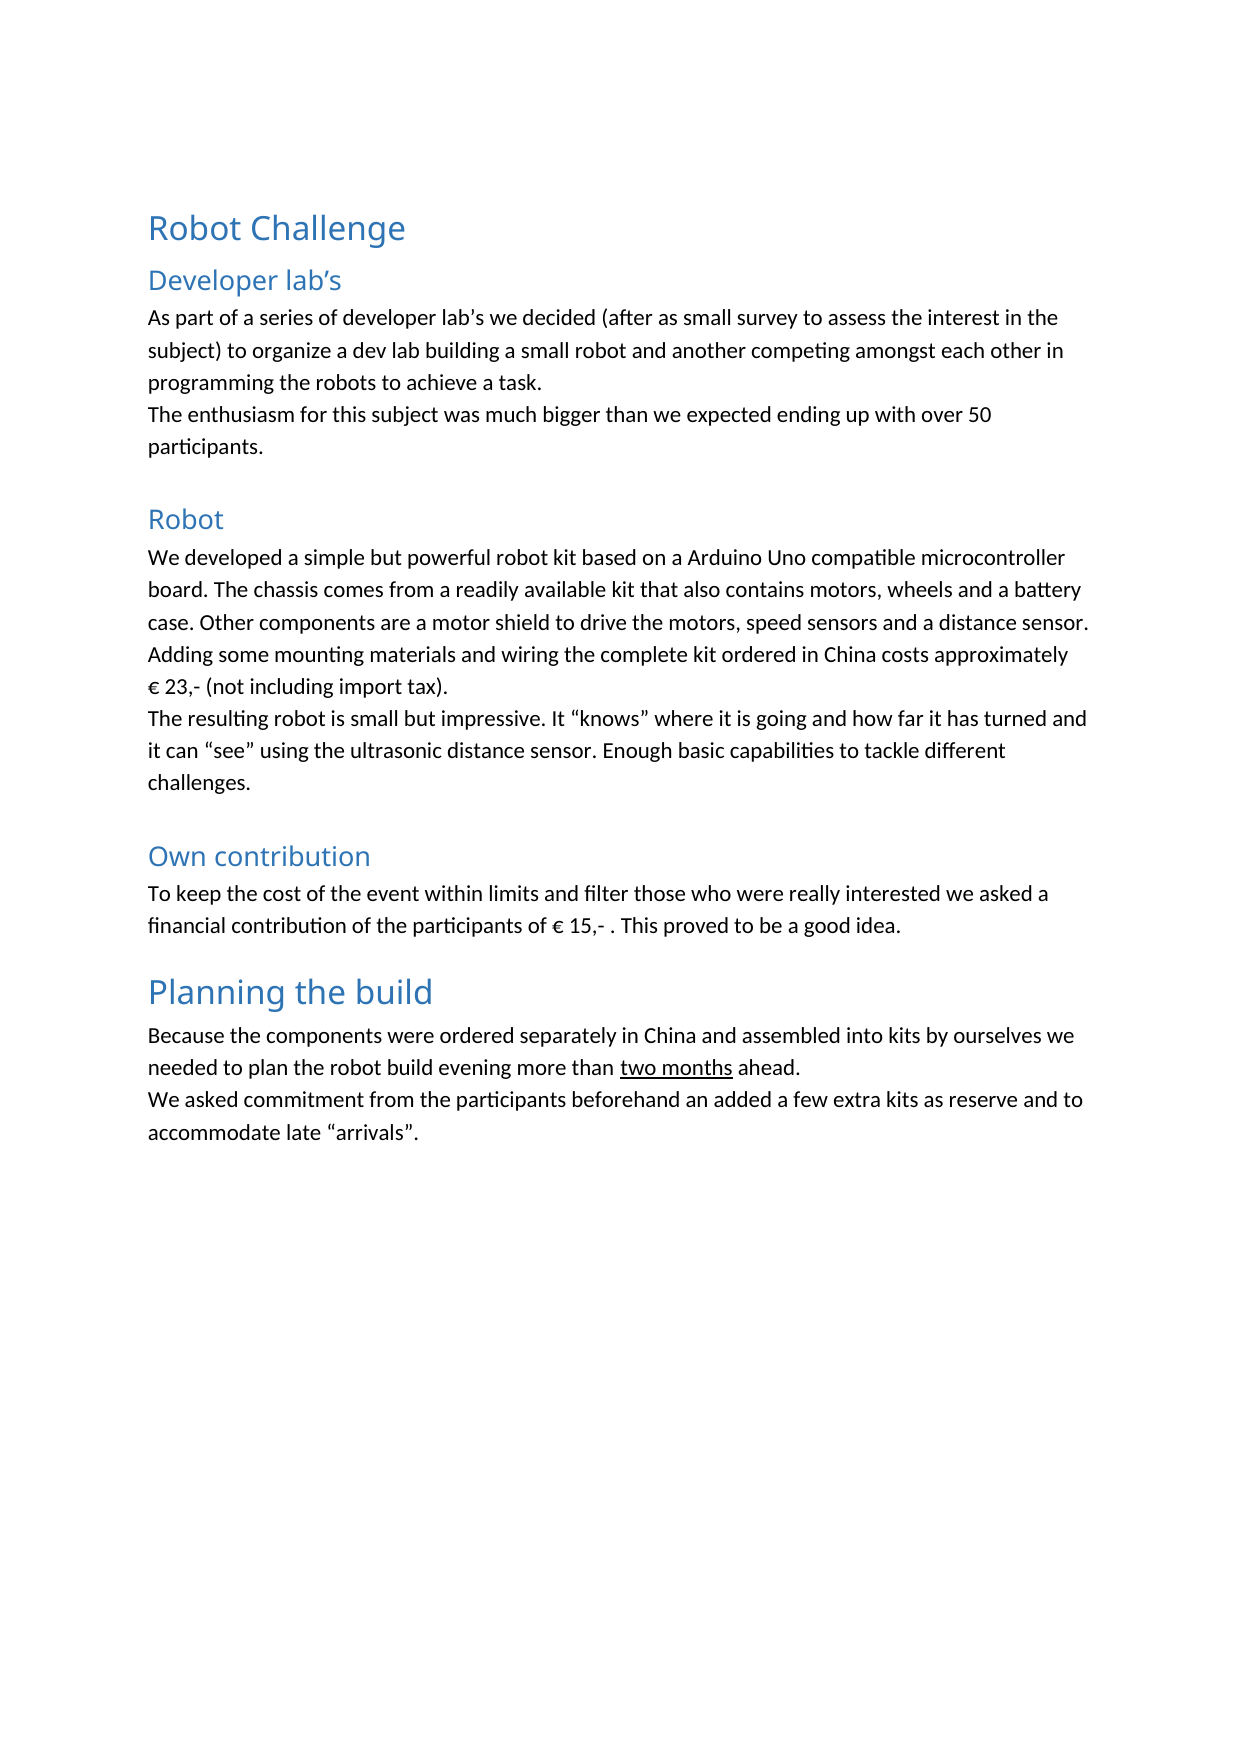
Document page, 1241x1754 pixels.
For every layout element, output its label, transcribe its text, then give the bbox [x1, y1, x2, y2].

text Adding some mounting materials and wiring the complete kit ordered in China costs approximately [148, 640, 1093, 668]
subtitle Developer lab’s [148, 261, 1093, 298]
text We asked commitment from the participants beforehand an added a few extra kits as reserve and to accommodate late “arrivals”. [148, 1085, 1093, 1146]
subtitle Planning the build [148, 969, 1093, 1014]
text As part of a series of developer lab’s we decided (after as small survey to assess the interest in the subject) to organize a dev lab building a small robot and another competing amongst each other in programming the robots to achieve a task. [148, 303, 1093, 396]
subtitle Own contribution [148, 837, 1093, 874]
text Because the components were ordered separately in China and assembled into kits by ourselves we needed to plan the robot build evening more than two months ahead. [148, 1021, 1093, 1081]
text € 23,- (not including import tax). [148, 672, 1093, 700]
subtitle Robot Challenge [148, 205, 1093, 250]
text To keep the cost of the event within limits and filter those who were really interested we asked a financial contribution of the participants of € 15,- . This proved to be a good idea. [148, 879, 1093, 940]
text We developed a simple but powerful robot kit based on a Arduino Uno compatible microcontroller board. The chassis comes from a readily available kit that also contains motors, wheels and a battery case. Other components are a motor shield to drive the motors, speed sensors and a distance sensor. [148, 543, 1093, 636]
subtitle Robot [148, 501, 1093, 538]
text The resulting robot is small but impressive. It “knows” where it is going and how far it has turned and it can “see” using the ultrasonic distance sensor. Enough basic capabilities to tackle different challenges. [148, 704, 1093, 797]
text The enthusiasm for this subject was much bigger than we expected ending up with over 50 participants. [148, 400, 1093, 460]
